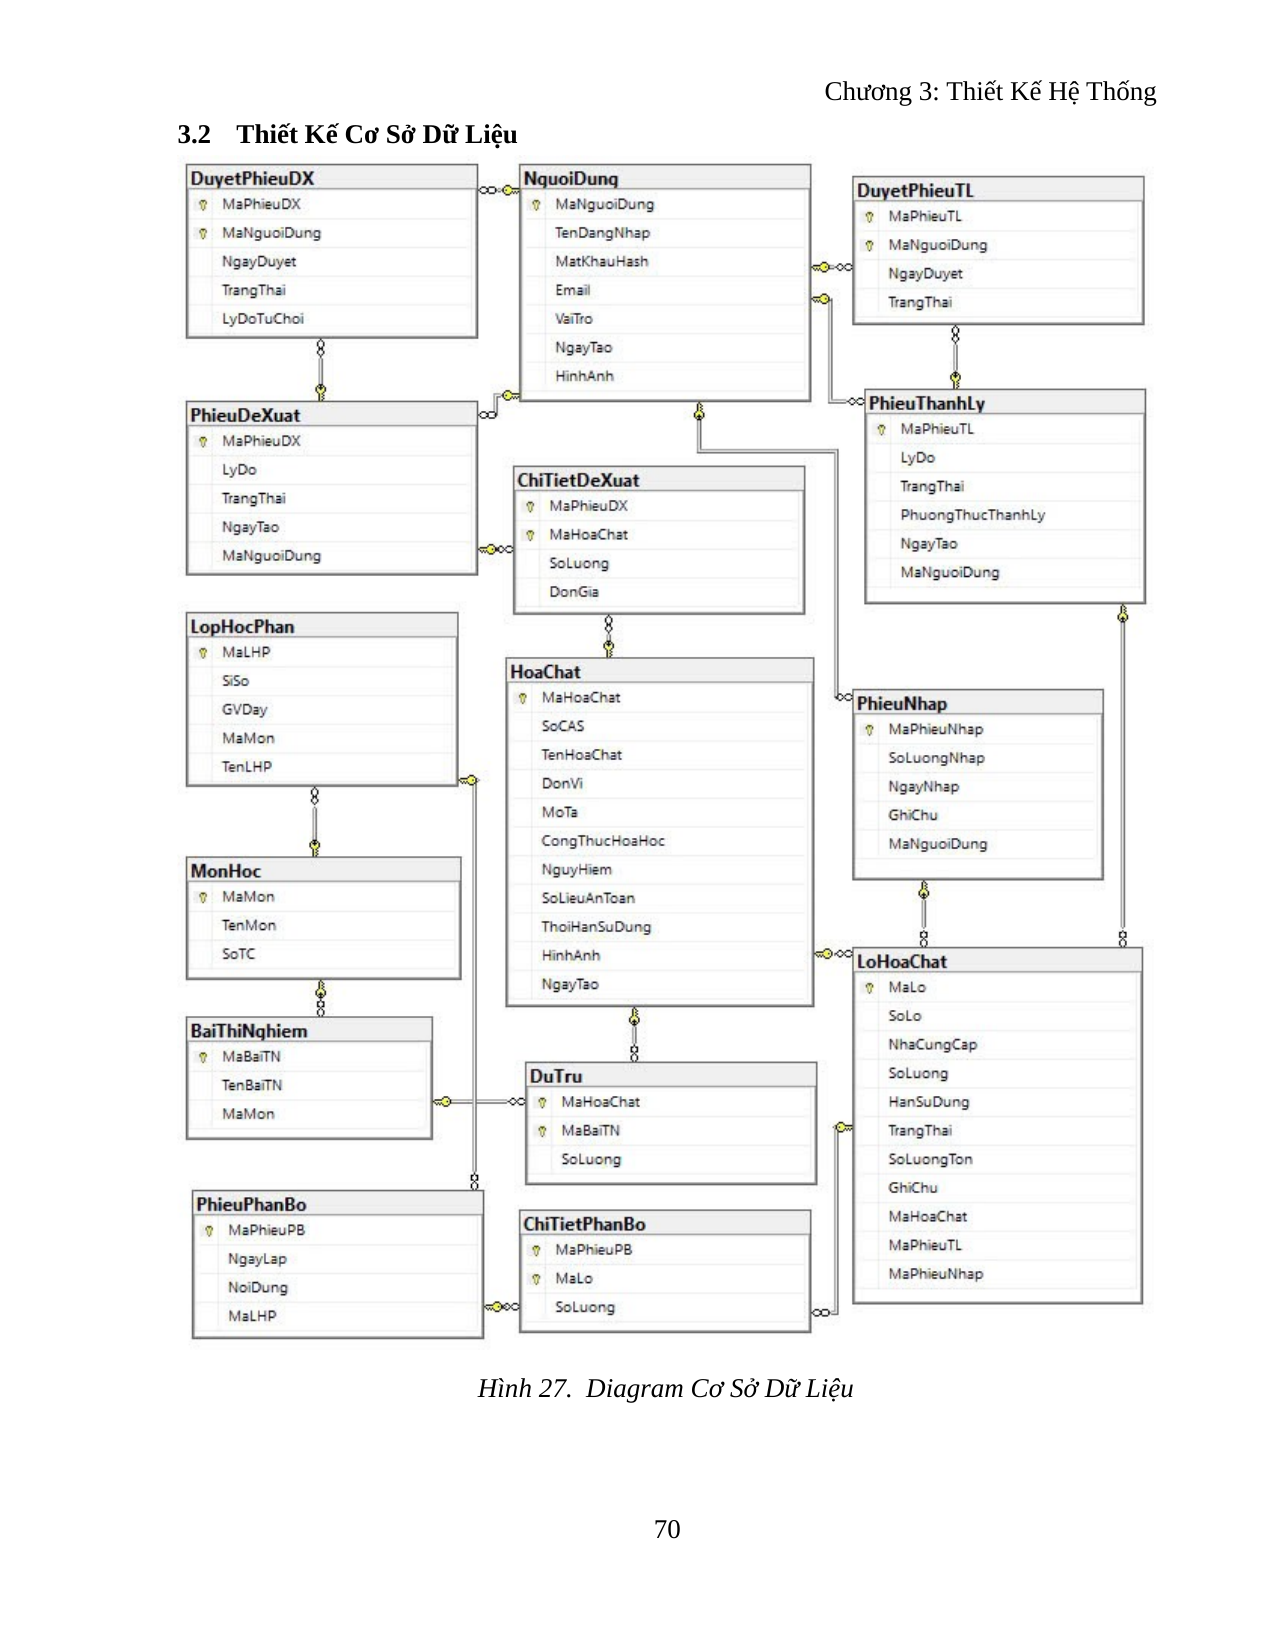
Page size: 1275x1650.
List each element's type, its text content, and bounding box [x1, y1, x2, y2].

picture [177, 155, 1157, 1350]
text Hình 27. Diagram Cơ Sở Dữ Liệu [177, 1372, 1157, 1403]
subtitle Thiết Kế Cơ Sở Dữ Liệu [177, 118, 1157, 149]
